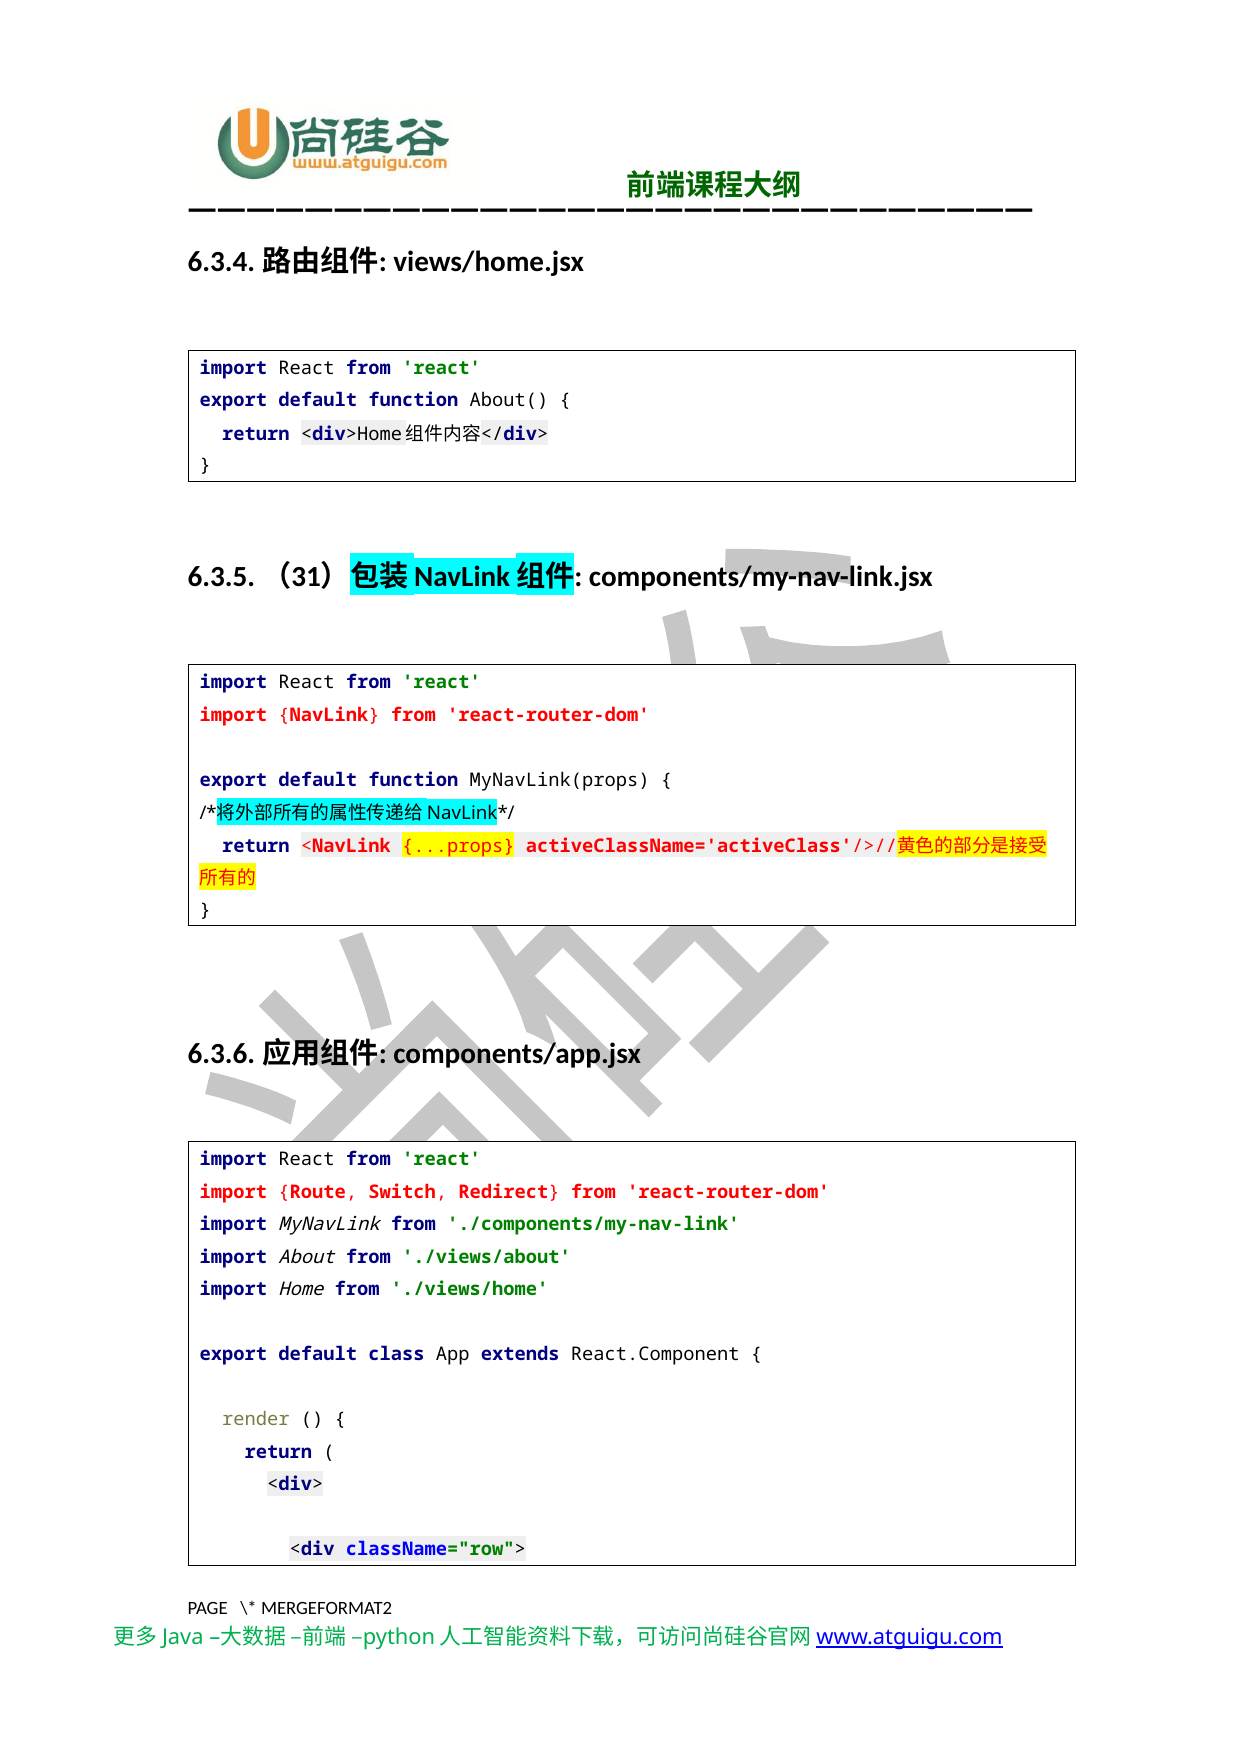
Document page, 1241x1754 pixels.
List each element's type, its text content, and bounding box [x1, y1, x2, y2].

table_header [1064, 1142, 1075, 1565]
table_header import React from 'react' export default function About() { return <div>Home组件内容</div> } [189, 351, 1075, 481]
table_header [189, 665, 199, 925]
subtitle 6.3.5. （31）包装NavLink组件: components/my-nav-link.jsx [187, 541, 1053, 606]
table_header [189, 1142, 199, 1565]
subtitle 6.3.4. 路由组件: views/home.jsx [187, 227, 1053, 292]
subtitle 6.3.6. 应用组件: components/app.jsx [187, 1018, 1053, 1083]
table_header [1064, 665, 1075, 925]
picture [187, 88, 479, 195]
